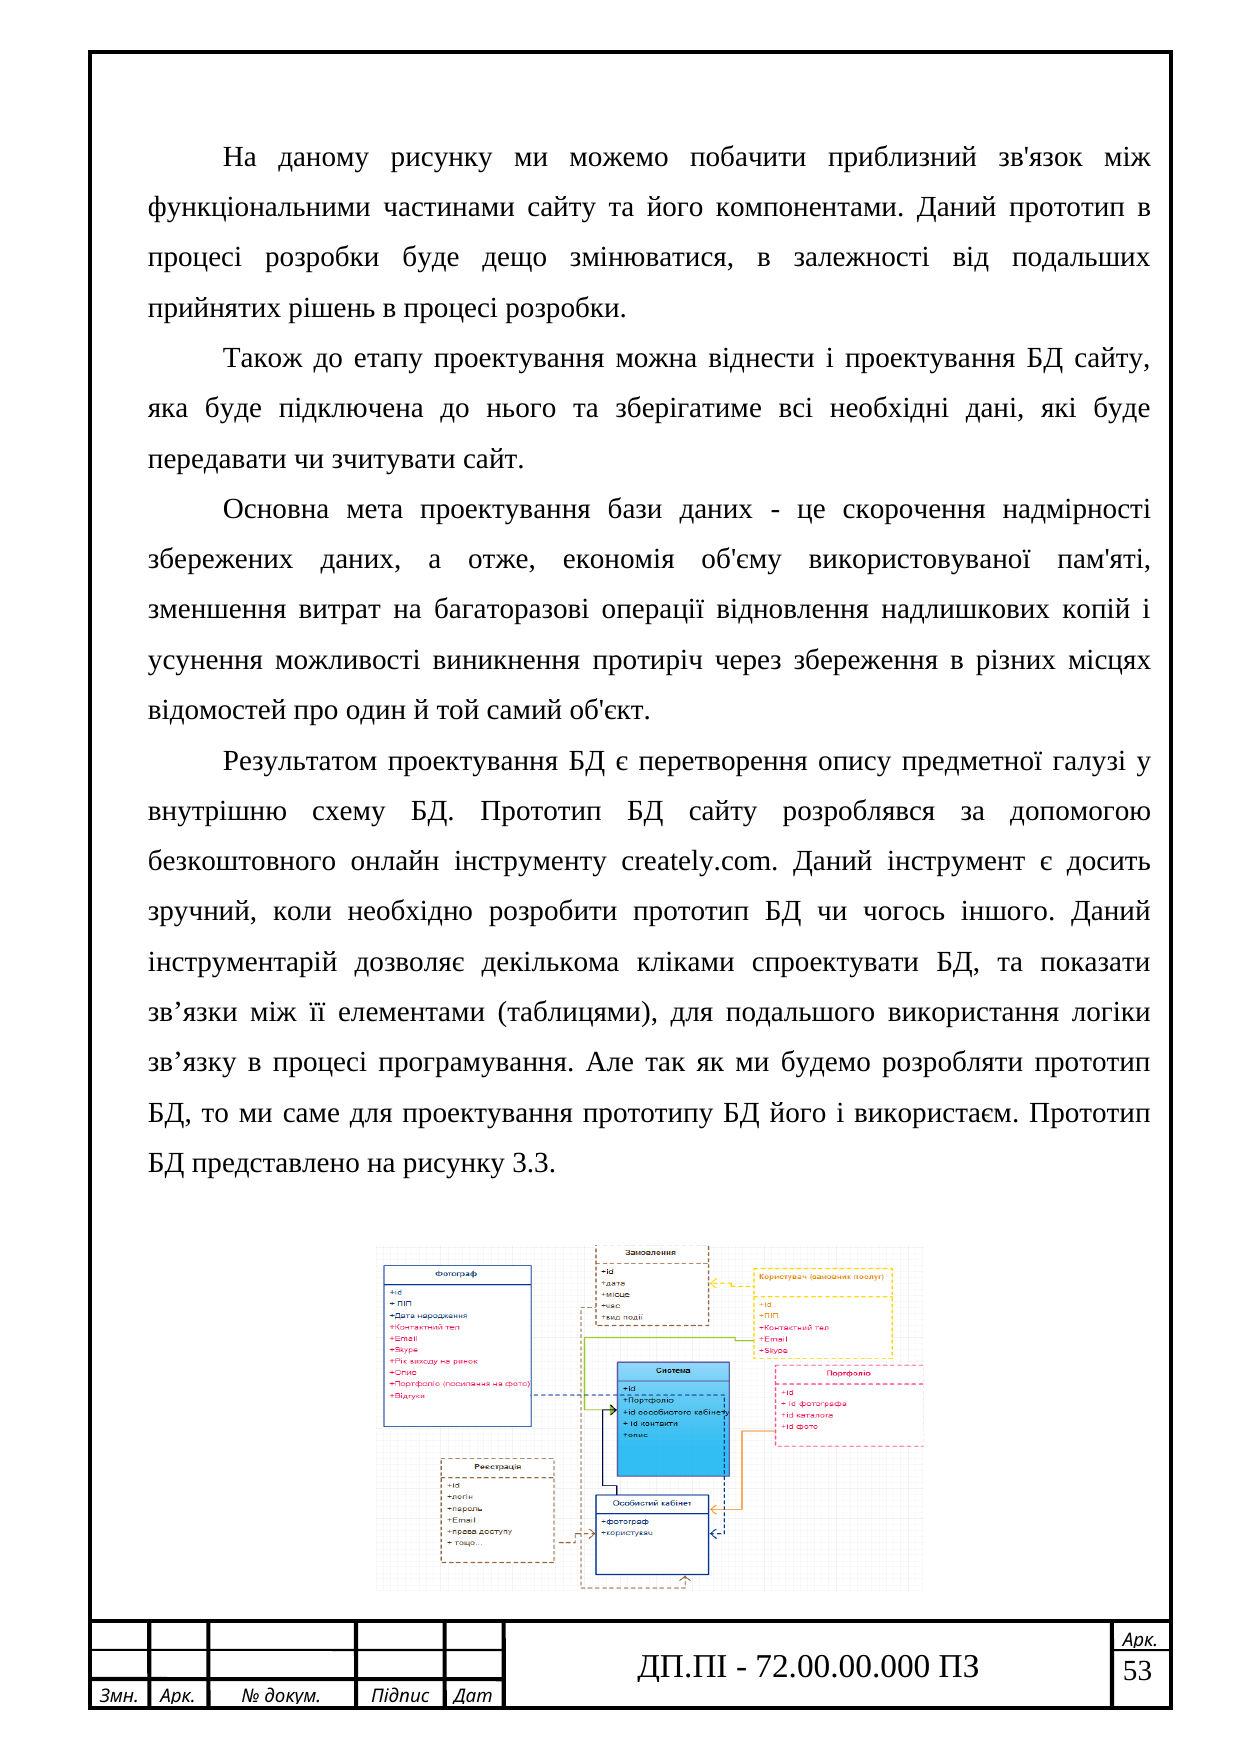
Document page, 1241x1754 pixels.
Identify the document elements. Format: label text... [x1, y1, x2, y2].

text Результатом проектування БД є перетворення опису предметної галузі у внутрішню схему БД. Прототип БД сайту розроблявся за допомогою безкоштовного онлайн інструменту creately.com. Даний інструмент є досить зручний, коли необхідно розробити прототип БД чи чогось іншого. Даний інструментарій дозволяє декількома кліками спроектувати БД, та показати зв’язки між її елементами (таблицями), для подальшого використання логіки зв’язку в процесі програмування. Але так як ми будемо розробляти прототип БД, то ми саме для проектування прототипу БД його і використаєм. Прототип БД представлено на рисунку 3.3. [148, 743, 1152, 1179]
text Основна мета проектування бази даних - це скорочення надмірності збережених даних, а отже, економія об'єму використовуваної пам'яті, зменшення витрат на багаторазові операції відновлення надлишкових копій і усунення можливості виникнення протиріч через збереження в різних місцях відомостей про один й той самий об'єкт. [148, 491, 1152, 726]
text Також до етапу проектування можна віднести і проектування БД сайту, яка буде підключена до нього та зберігатиме всі необхідні дані, які буде передавати чи зчитувати сайт. [148, 340, 1152, 474]
picture [375, 1245, 924, 1591]
text На даному рисунку ми можемо побачити приблизний зв'язок між функціональними частинами сайту та його компонентами. Даний прототип в процесі розробки буде дещо змінюватися, в залежності від подальших прийнятих рішень в процесі розробки. [148, 139, 1152, 323]
